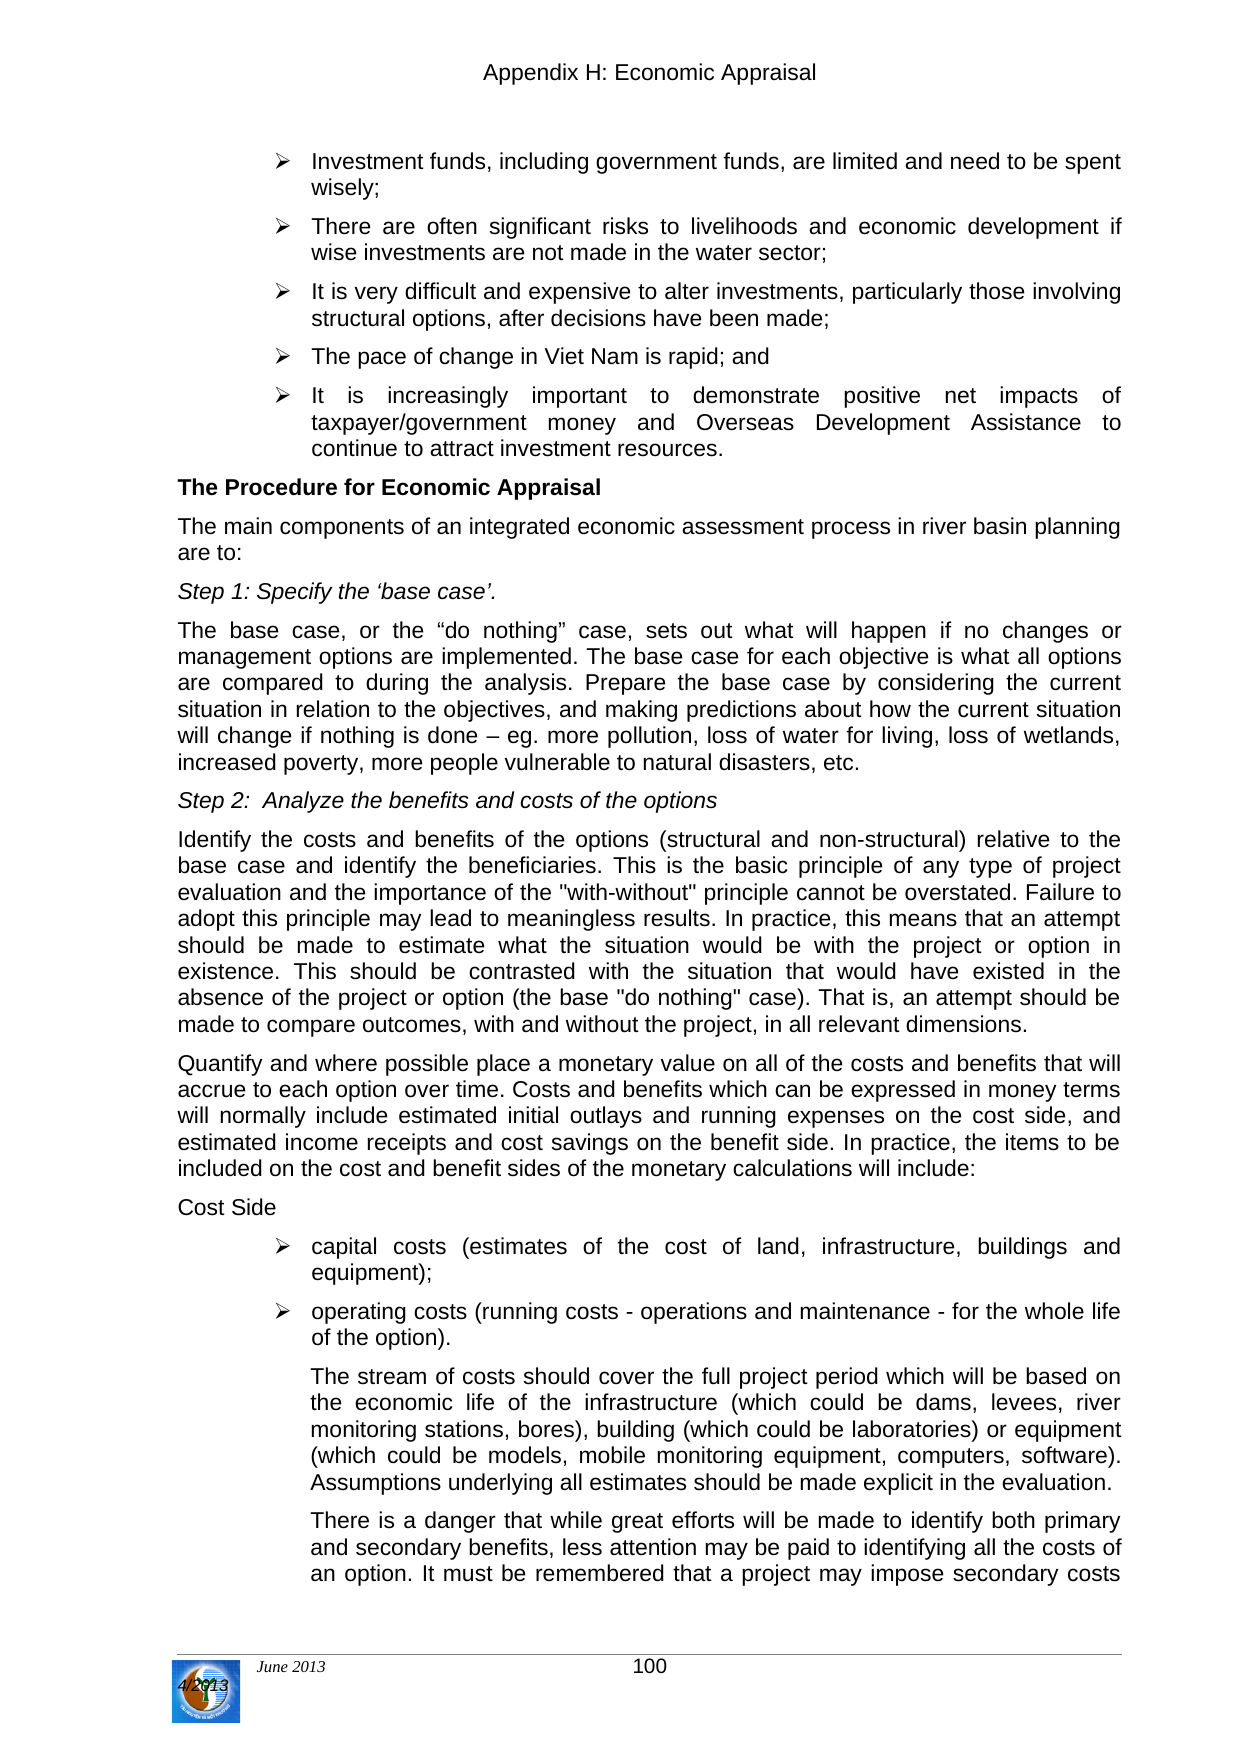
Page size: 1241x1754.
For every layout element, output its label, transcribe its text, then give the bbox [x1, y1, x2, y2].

picture [171, 1660, 241, 1723]
text Step 2: Analyze the benefits and costs of the options [177, 787, 1122, 814]
text The Procedure for Economic Appraisal [177, 474, 1122, 500]
text Cost Side [177, 1194, 1122, 1220]
list operating costs (running costs - operations and maintenance - for the whole life of the option). [274, 1298, 1122, 1351]
list capital costs (estimates of the cost of land, infrastructure, buildings and equipment); [274, 1233, 1122, 1285]
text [310, 1507, 1122, 1586]
text The base case, or the “do nothing” case, sets out what will happen if no changes or management options are implemented. The base case for each objective is what all options are compared to during the analysis. Prepare the base case by considering the current situation in relation to the objectives, and making predictions about how the current situation will change if nothing is done – eg. more pollution, loss of water for living, loss of wetlands, increased poverty, more people vulnerable to natural disasters, etc. [177, 617, 1122, 775]
text The stream of costs should cover the full project period which will be based on the economic life of the infrastructure (which could be dams, levees, river monitoring stations, bores), building (which could be laboratories) or equipment (which could be models, mobile monitoring equipment, computers, software). Assumptions underlying all estimates should be made explicit in the evaluation. [310, 1363, 1122, 1495]
text Quantify and where possible place a monetary value on all of the costs and benefits that will accrue to each option over time. Costs and benefits which can be expressed in money terms will normally include estimated initial outlays and running expenses on the cost side, and estimated income receipts and cost savings on the benefit side. In practice, the items to be included on the cost and benefit sides of the monetary calculations will include: [177, 1049, 1122, 1181]
list There are often significant risks to livelihoods and economic development if wise investments are not made in the water sector; [274, 213, 1122, 266]
list It is increasingly important to demonstrate positive net impacts of taxpayer/government money and Overseas Development Assistance to continue to attract investment resources. [274, 382, 1122, 461]
list Investment funds, including government funds, are limited and need to be spent wisely; [274, 148, 1122, 200]
text Step 1: Specify the ‘base case’. [177, 578, 1122, 604]
list The pace of change in Viet Nam is rapid; and [274, 343, 1122, 370]
text Identify the costs and benefits of the options (structural and non-structural) relative to the base case and identify the beneficiaries. This is the basic principle of any type of project evaluation and the importance of the "with-without" principle cannot be overstated. Failure to adopt this principle may lead to meaningless results. In practice, this means that an attempt should be made to estimate what the situation would be with the project or option in existence. This should be contrasted with the situation that would have existed in the absence of the project or option (the base "do nothing" case). That is, an attempt should be made to compare outcomes, with and without the project, in all relevant dimensions. [177, 826, 1122, 1037]
list It is very difficult and expensive to alter investments, particularly those involving structural options, after decisions have been made; [274, 278, 1122, 331]
text The main components of an integrated economic assessment process in river basin planning are to: [177, 513, 1122, 565]
